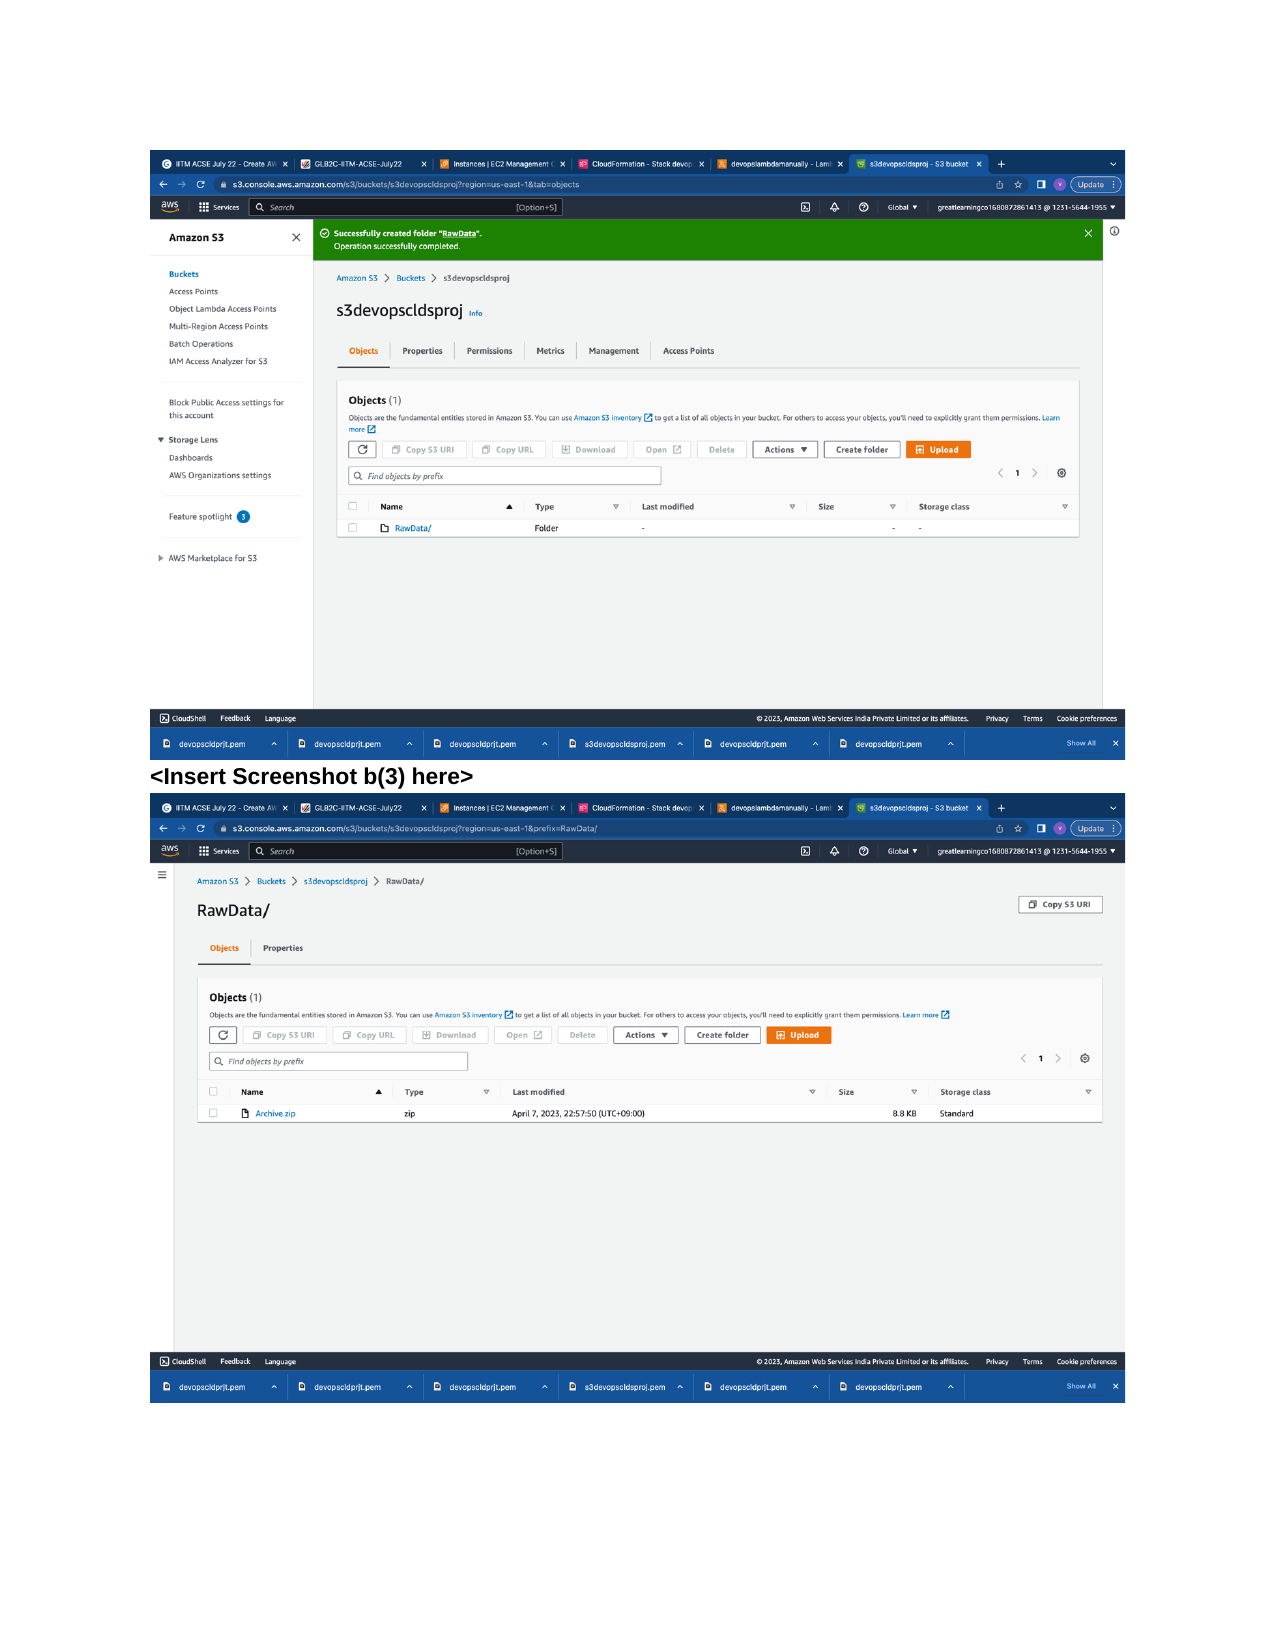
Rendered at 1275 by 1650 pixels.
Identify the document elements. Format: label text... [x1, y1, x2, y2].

picture [150, 793, 1125, 1403]
text <Insert Screenshot b(3) here> [150, 763, 1125, 789]
picture [150, 150, 1125, 760]
